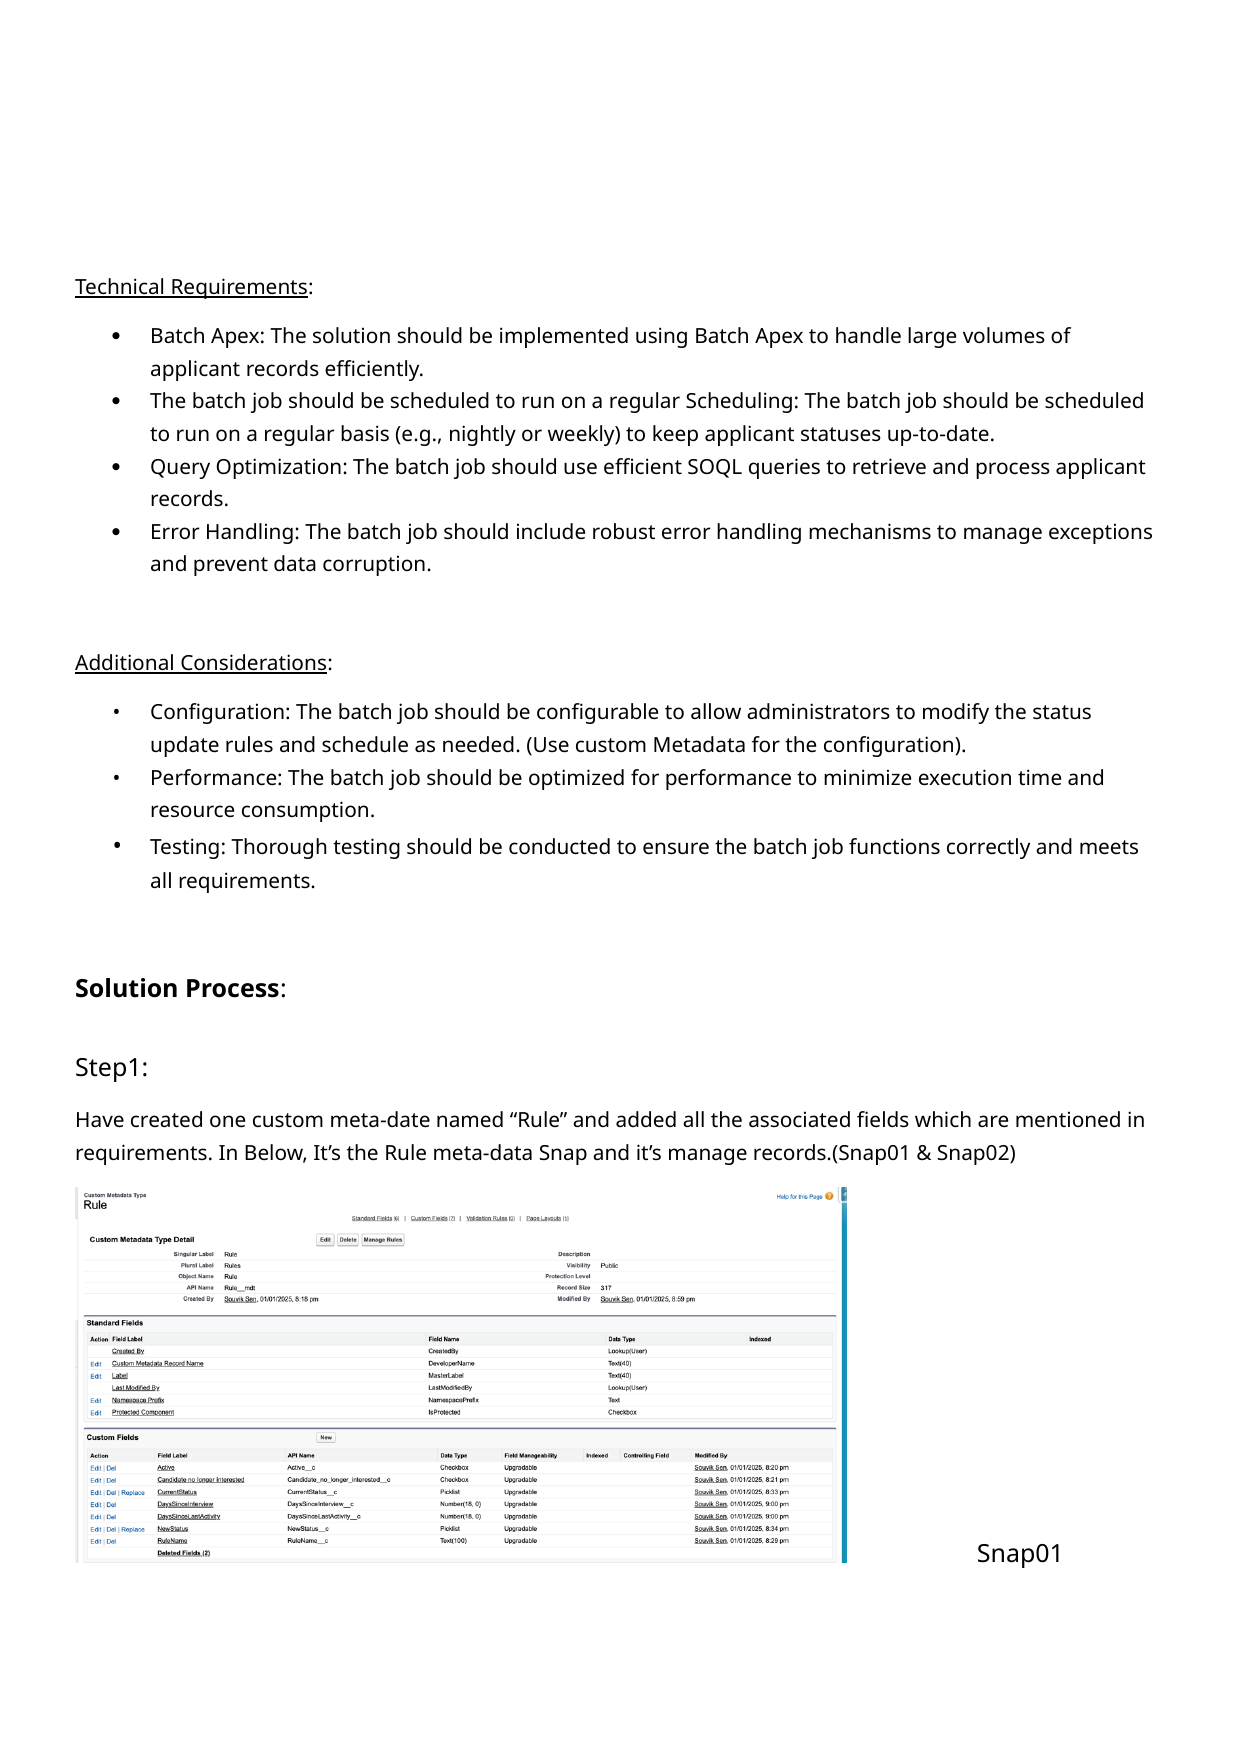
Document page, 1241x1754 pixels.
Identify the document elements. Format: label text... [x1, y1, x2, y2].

list The batch job should be scheduled to run on a regular Scheduling: The batch job should be scheduled to run on a regular basis (e.g., nightly or weekly) to keep applicant statuses up-to-date. [112, 387, 1165, 448]
list Batch Apex: The solution should be implemented using Batch Apex to handle large volumes of applicant records efficiently. [112, 321, 1165, 382]
list Error Handling: The batch job should include robust error handling mechanisms to manage exceptions and prevent data corruption. [112, 517, 1165, 578]
text Have created one custom meta-date named “Rule” and added all the associated fields which are mentioned in requirements. In Below, It’s the Rule meta-data Snap and it’s manage records.(Snap01 & Snap02) [75, 1105, 1165, 1166]
list Testing: Thorough testing should be conducted to ensure the batch job functions correctly and meets all requirements. [112, 828, 1165, 894]
list Configuration: The batch job should be configurable to allow administrators to modify the status update rules and schedule as needed. (Use custom Metadata for the configuration). [112, 697, 1165, 758]
text Technical Requirements: [75, 272, 1165, 301]
text Additional Considerations: [75, 648, 1165, 677]
text Solution Process: Step1: [75, 971, 1165, 1083]
list Query Optimization: The batch job should use efficient SOQL queries to retrieve and process applicant records. [112, 452, 1165, 513]
list Performance: The batch job should be optimized for performance to minimize execution time and resource consumption. [112, 763, 1165, 824]
picture [75, 1187, 847, 1563]
